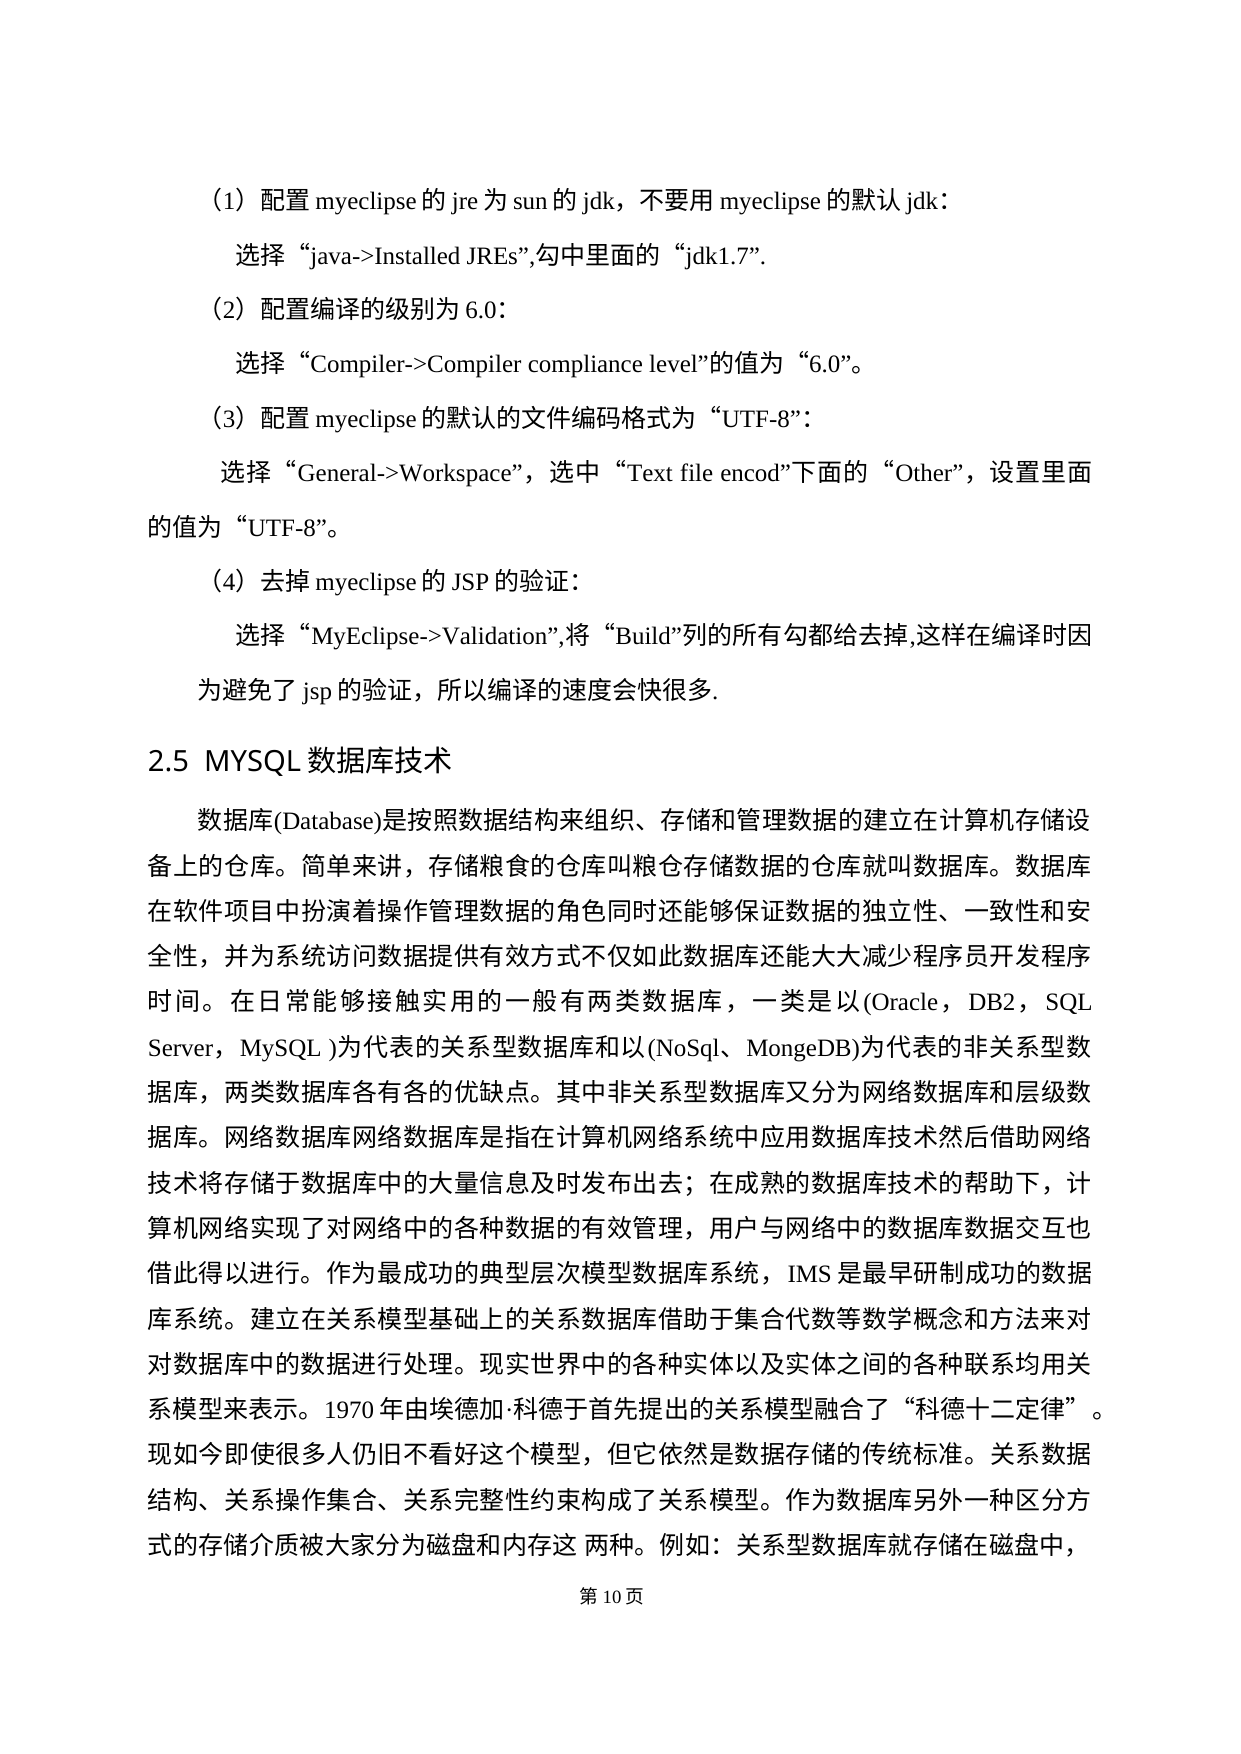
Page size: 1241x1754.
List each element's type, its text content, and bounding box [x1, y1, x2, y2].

subtitle 2.5 MYSQL数据库技术 [148, 737, 1092, 779]
text （1）配置myeclipse的jre为sun的jdk，不要用myeclipse的默认jdk： [148, 181, 1092, 217]
text 选择“MyEclipse->Validation”,将“Build”列的所有勾都给去掉,这样在编译时因为避免了jsp的验证，所以编译的速度会快很多. [198, 616, 1092, 706]
text （2）配置编译的级别为6.0： [148, 289, 1092, 326]
text （4）去掉myeclipse的JSP的验证： [148, 561, 1092, 598]
text 选择“java->Installed JREs”,勾中里面的“jdk1.7”. [148, 235, 1092, 271]
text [148, 801, 1092, 1562]
text （3）配置myeclipse的默认的文件编码格式为“UTF-8”： [148, 398, 1092, 434]
text 选择“General->Workspace”，选中“Text file encod”下面的“Other”，设置里面的值为“UTF-8”。 [148, 453, 1092, 543]
text 选择“Compiler->Compiler compliance level”的值为“6.0”。 [148, 344, 1092, 380]
